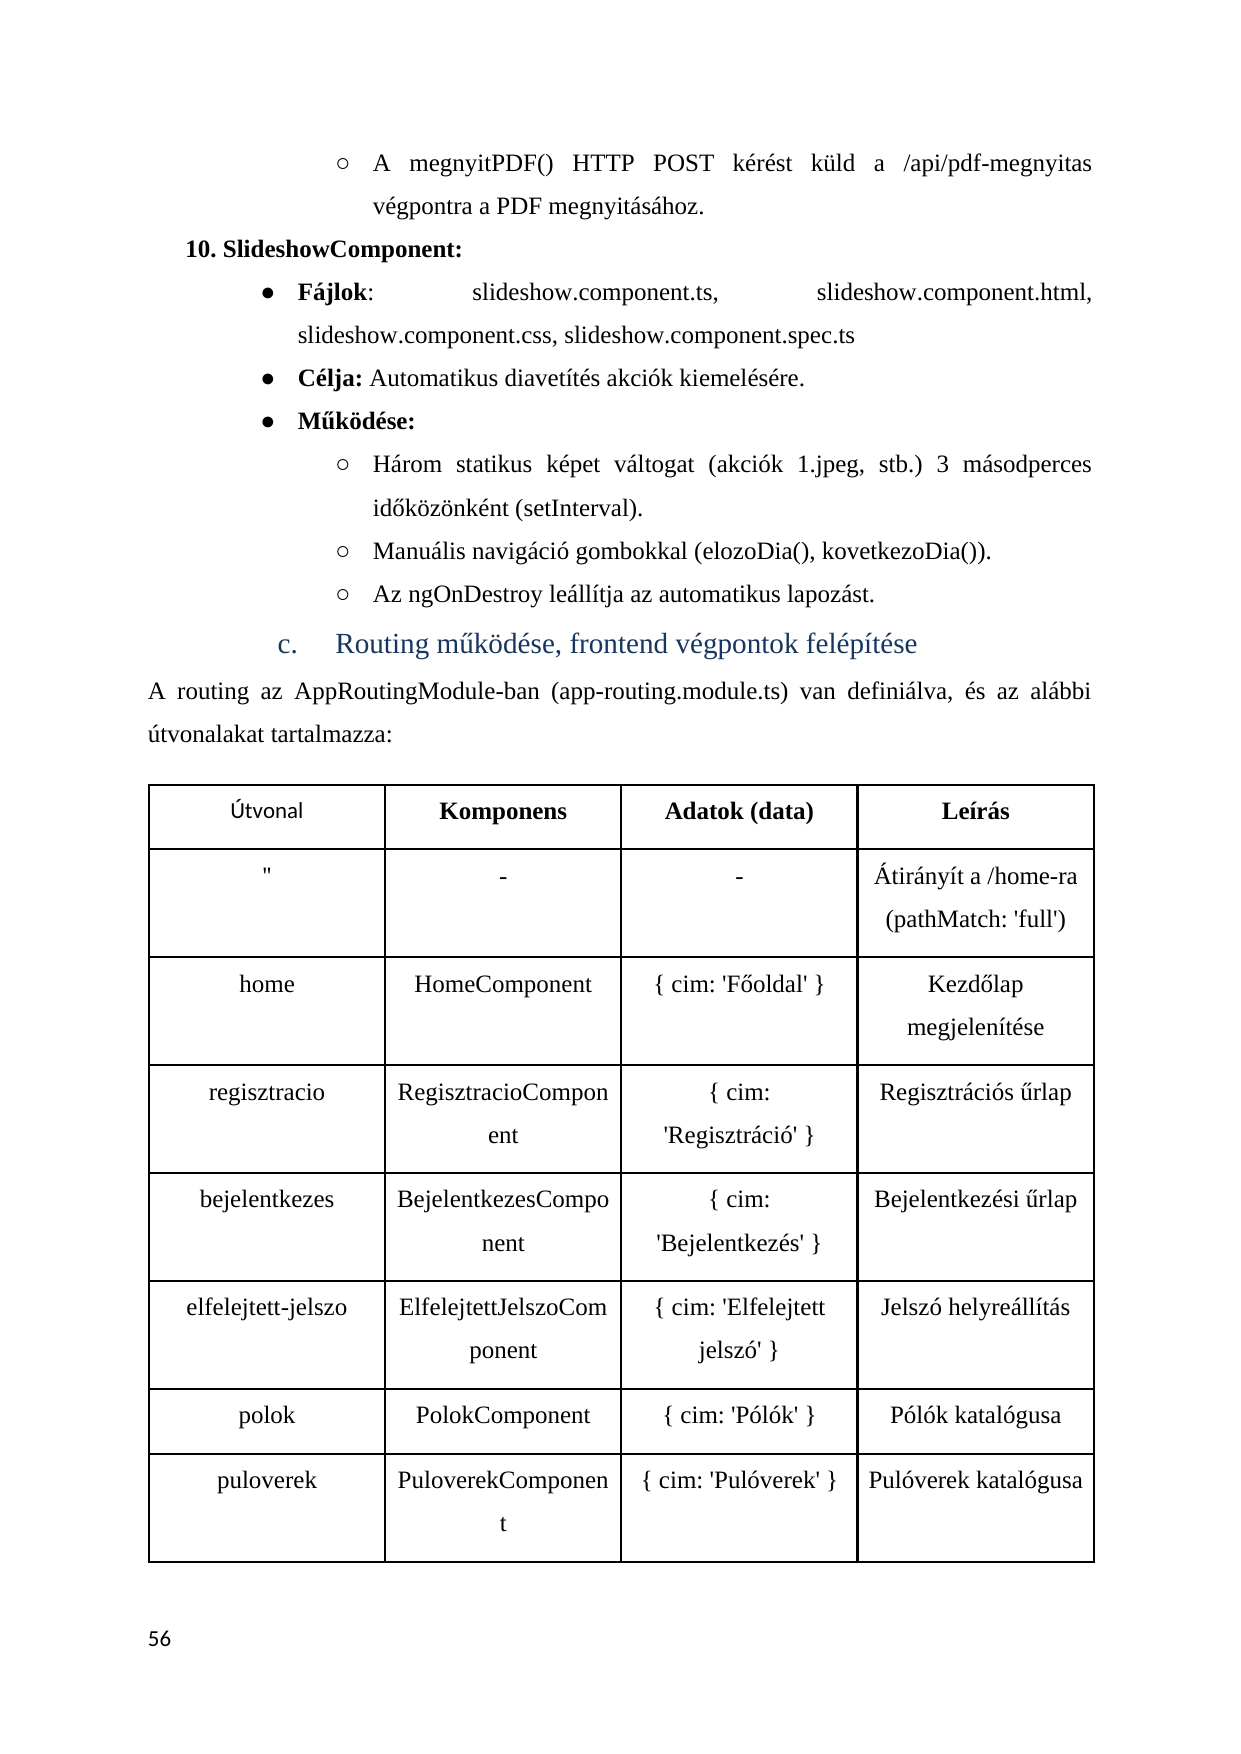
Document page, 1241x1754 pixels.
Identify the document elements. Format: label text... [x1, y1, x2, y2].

list Fájlok: slideshow.component.ts, slideshow.component.html, slideshow.component.css, slideshow.component.spec.ts [260, 277, 1093, 349]
list Működése: [260, 406, 1093, 435]
list Célja: Automatikus diavetítés akciók kiemelésére. [260, 363, 1093, 392]
list Manuális navigáció gombokkal (elozoDia(), kovetkezoDia()). [335, 536, 1093, 564]
list Az ngOnDestroy leállítja az automatikus lapozást. [335, 579, 1093, 608]
subtitle Routing működése, frontend végpontok felépítése [298, 626, 1093, 660]
list SlideshowComponent: [185, 234, 1093, 263]
list Három statikus képet váltogat (akciók 1.jpeg, stb.) 3 másodperces időközönként (setInterval). [335, 449, 1093, 521]
text A routing az AppRoutingModule-ban (app-routing.module.ts) van definiálva, és az alábbi útvonalakat tartalmazza: [148, 676, 1093, 748]
list A megnyitPDF() HTTP POST kérést küld a /api/pdf-megnyitas végpontra a PDF megnyitásához. [335, 148, 1093, 219]
